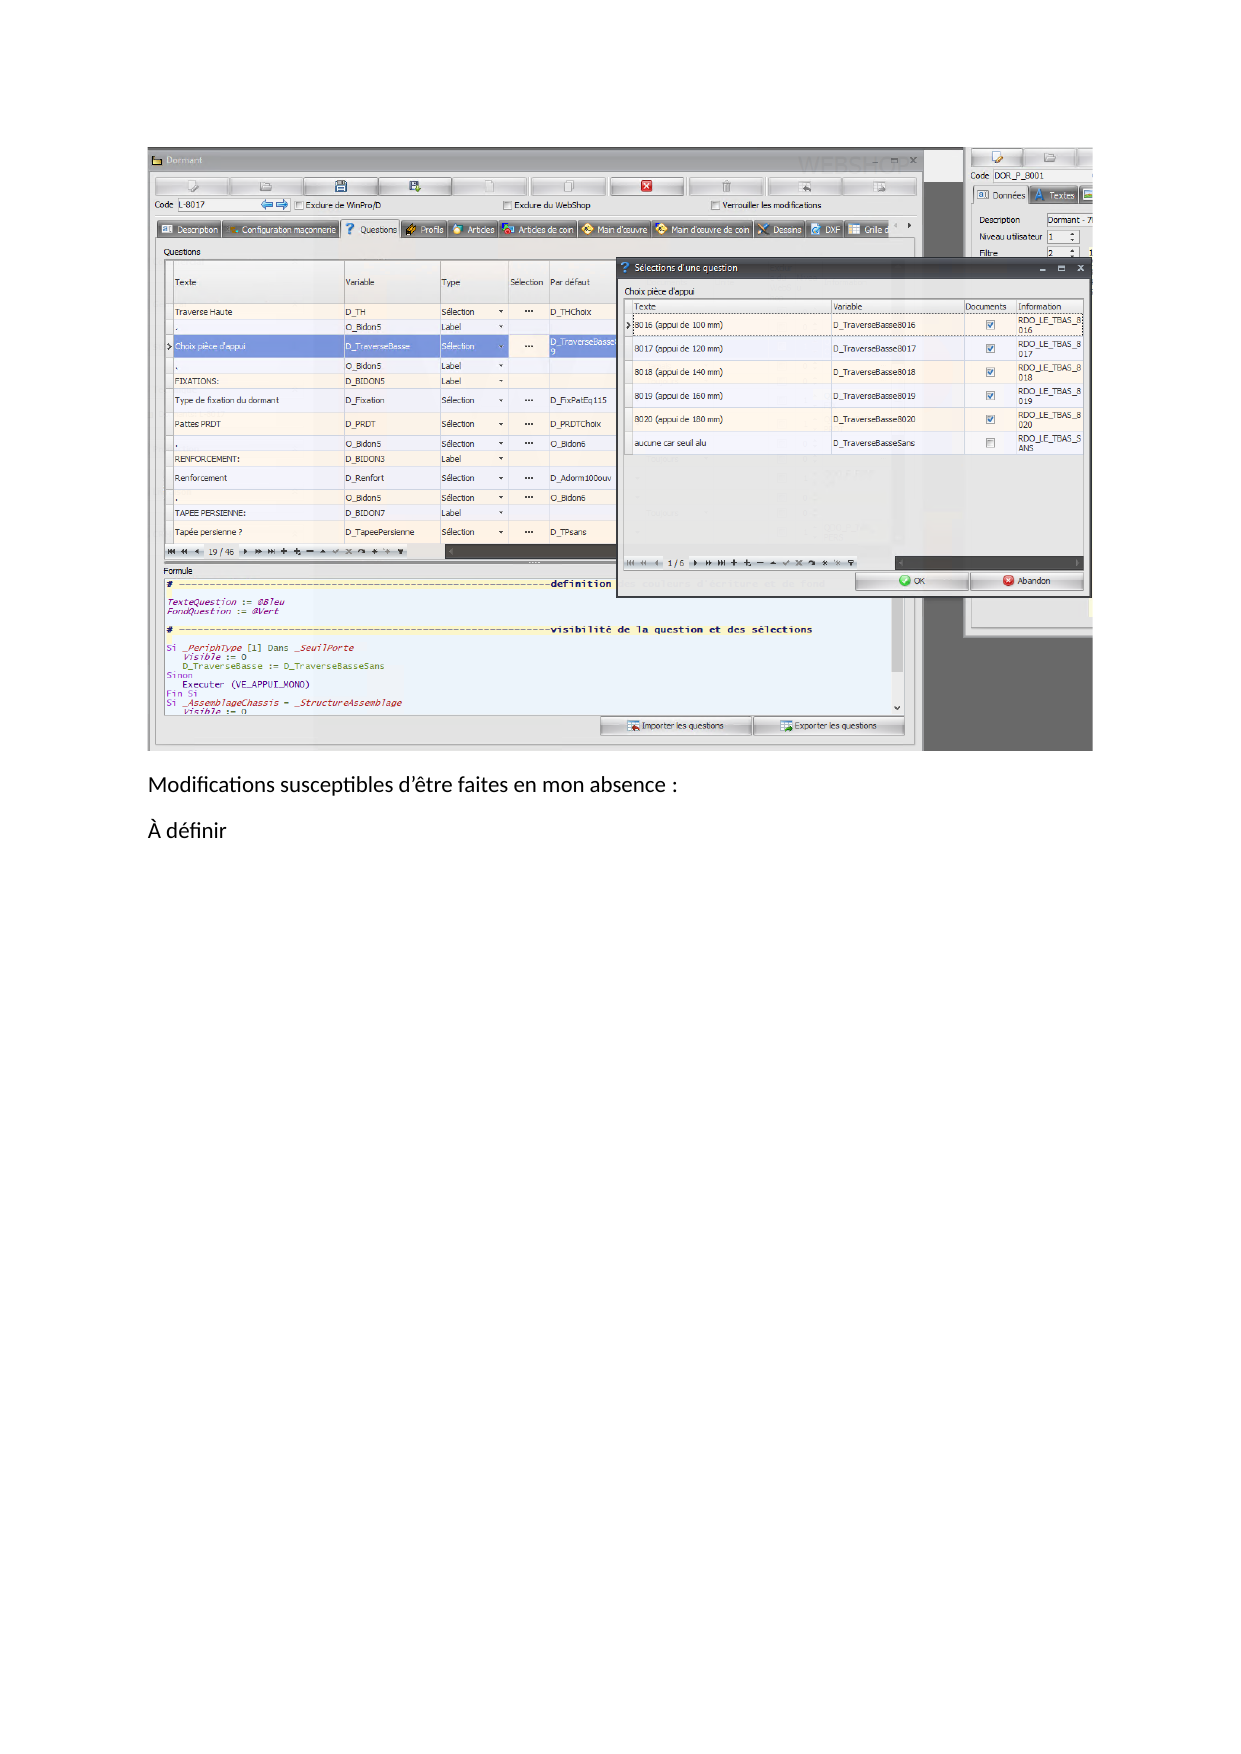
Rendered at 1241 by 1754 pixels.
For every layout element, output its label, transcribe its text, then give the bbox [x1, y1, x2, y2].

text À définir [148, 817, 1093, 845]
text Modifications susceptibles d’être faites en mon absence : [148, 770, 1093, 798]
picture [147, 147, 1093, 751]
